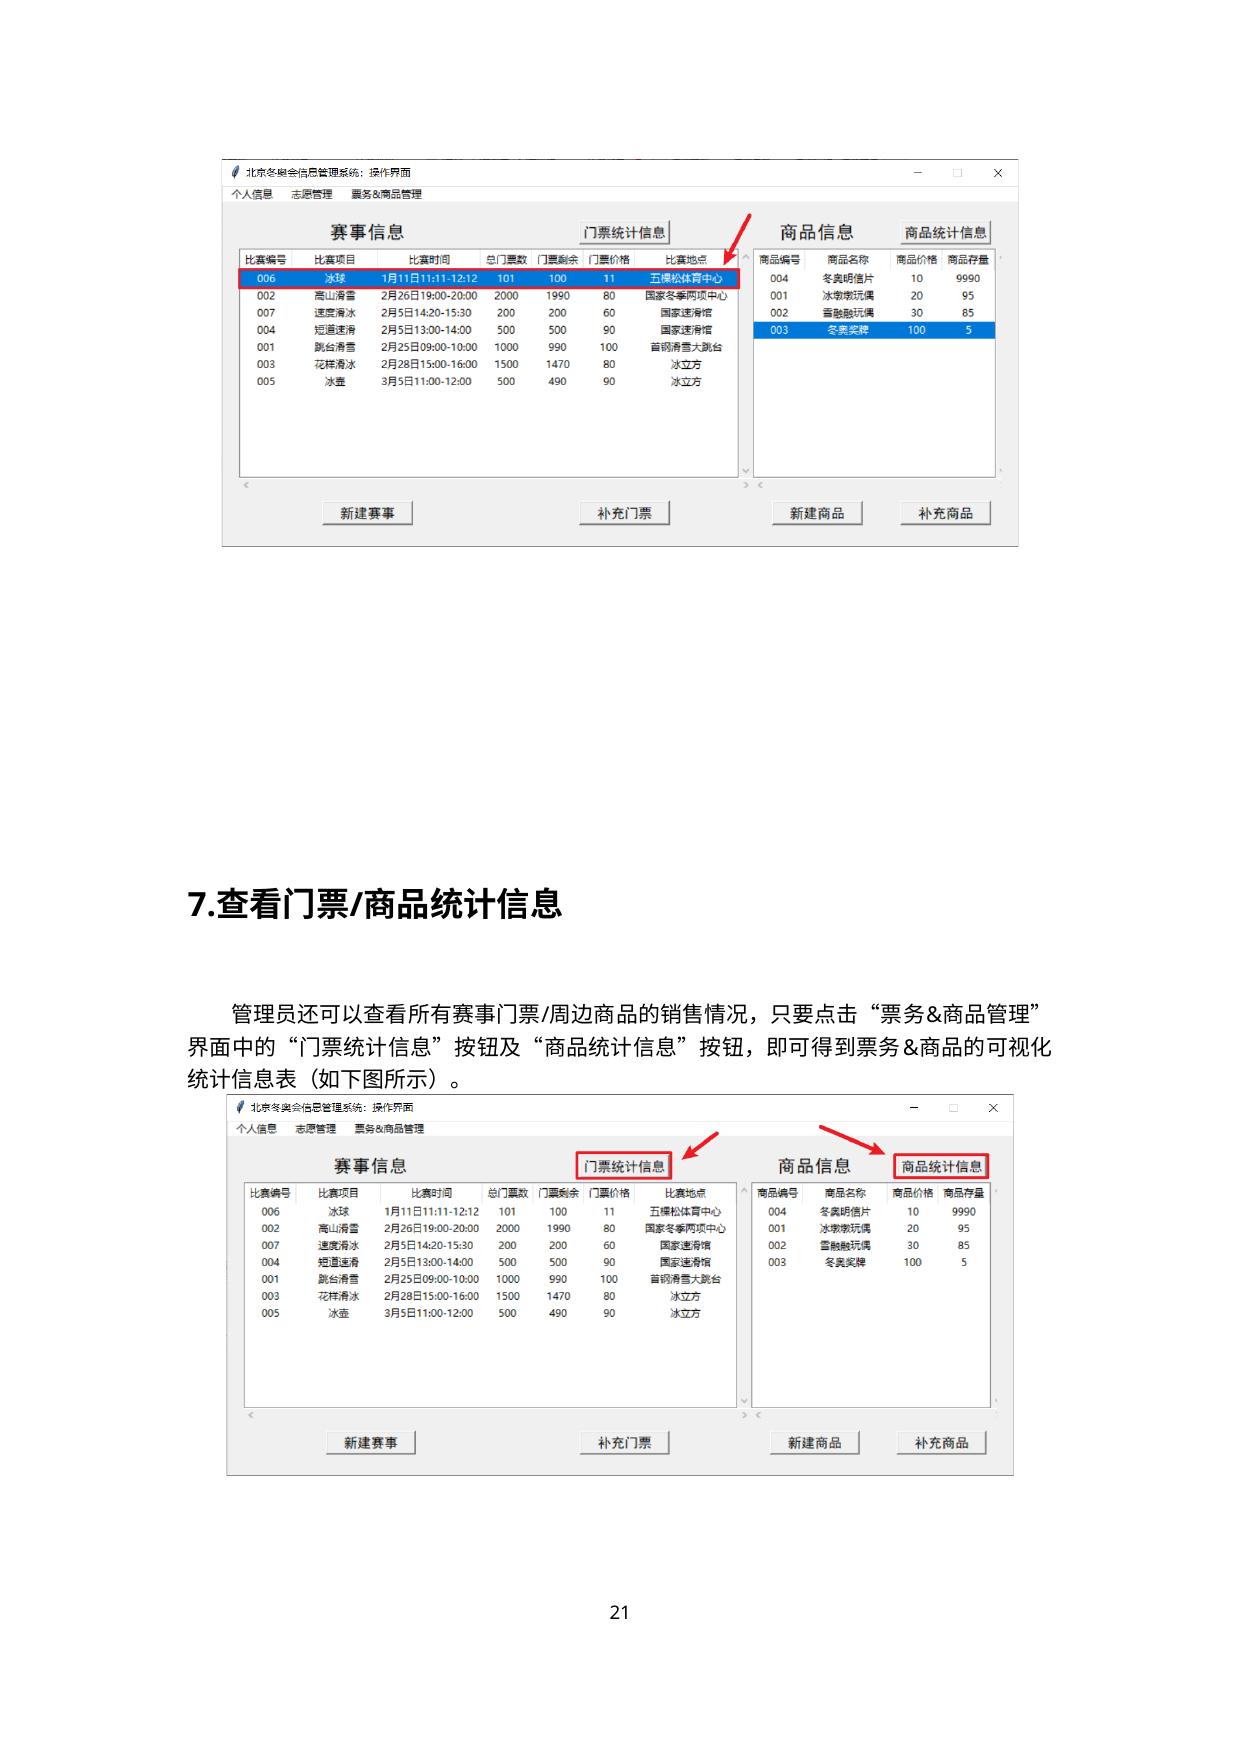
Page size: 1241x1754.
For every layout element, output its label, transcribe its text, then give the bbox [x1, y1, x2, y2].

text 管理员还可以查看所有赛事门票/周边商品的销售情况，只要点击“票务&商品管理”界面中的“门票统计信息”按钮及“商品统计信息”按钮，即可得到票务&商品的可视化统计信息表（如下图所示）。 [187, 997, 1053, 1094]
picture [226, 1094, 1014, 1476]
subtitle 7.查看门票/商品统计信息 [187, 869, 1053, 934]
picture [221, 159, 1019, 547]
